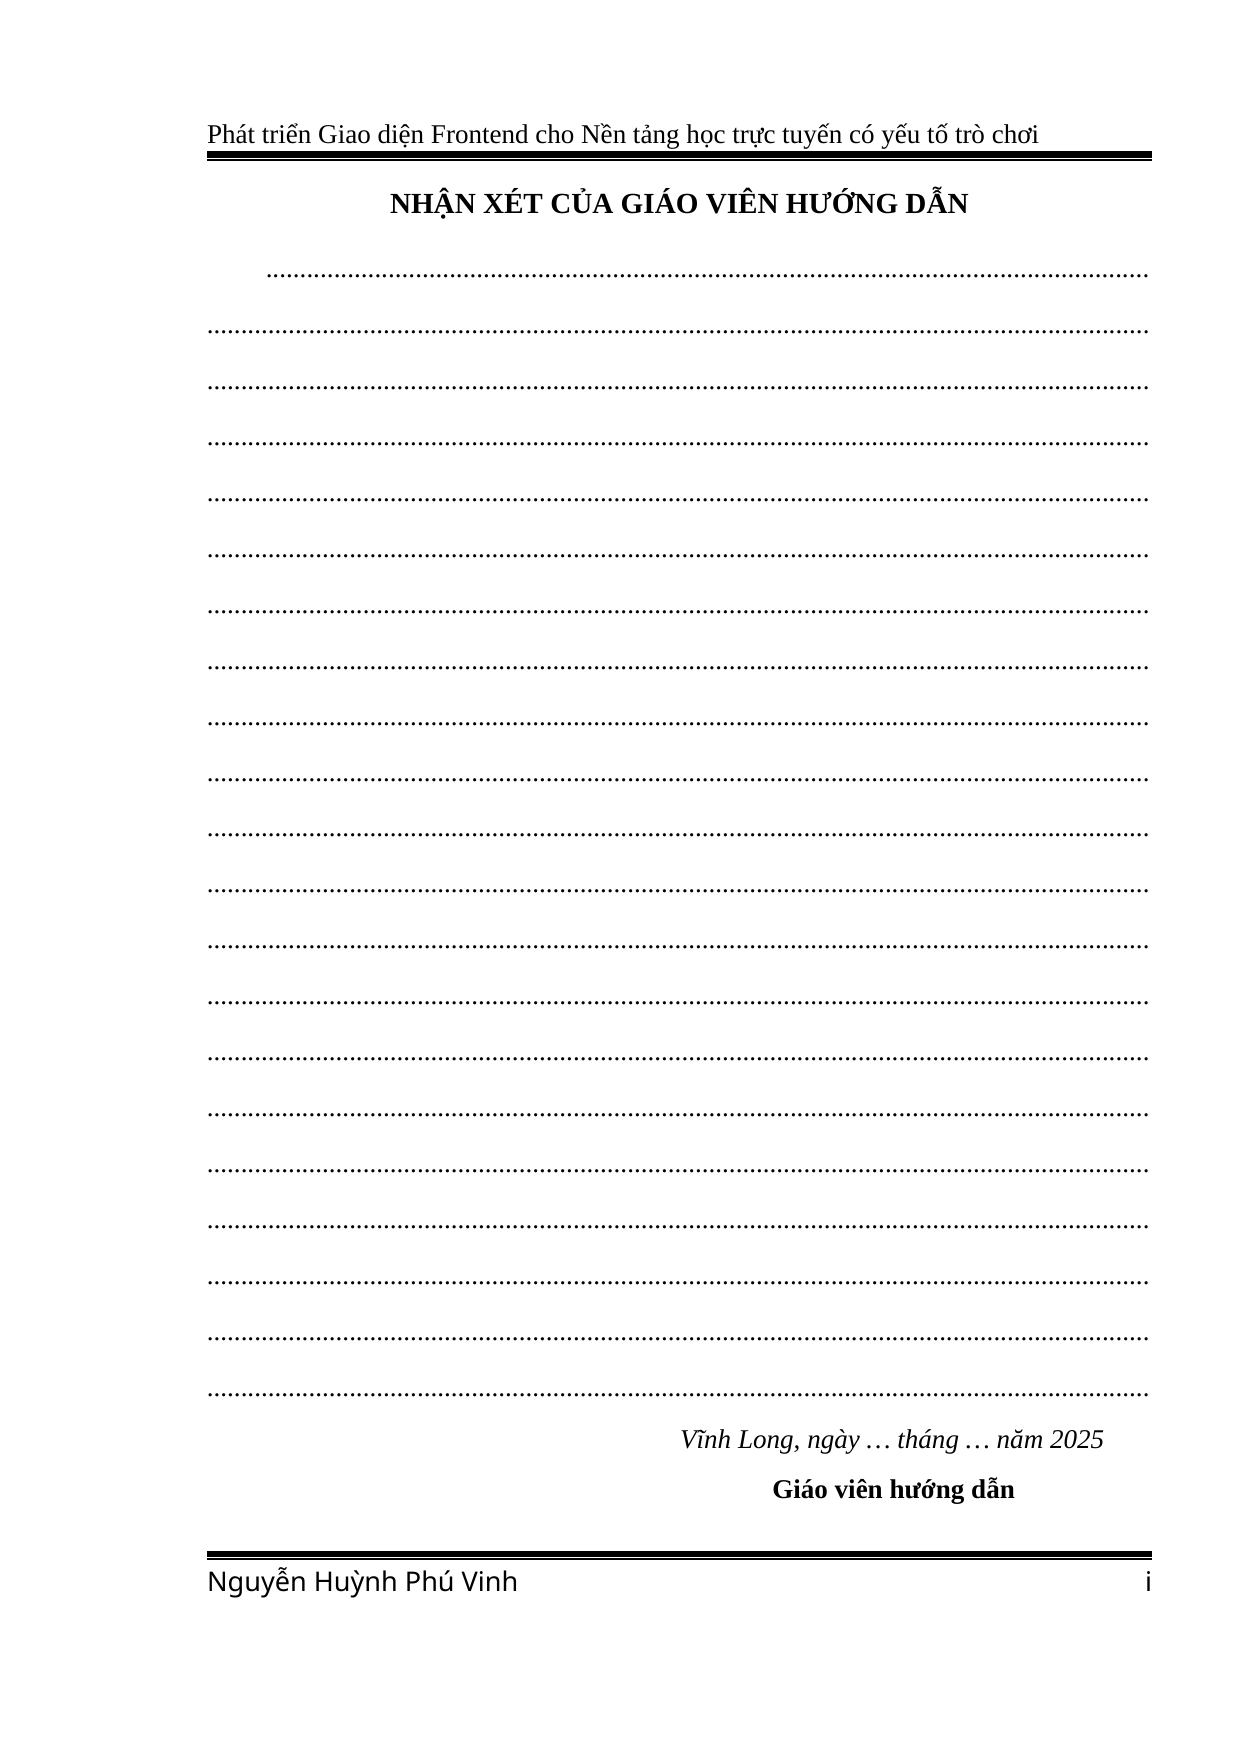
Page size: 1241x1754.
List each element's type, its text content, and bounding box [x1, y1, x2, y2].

text Vĩnh Long, ngày … tháng … năm 2025 [635, 1423, 1152, 1454]
text Giáo viên hướng dẫn [635, 1473, 1152, 1504]
text NHẬN XÉT CỦA GIÁO VIÊN HƯỚNG DẪN [207, 186, 1152, 219]
